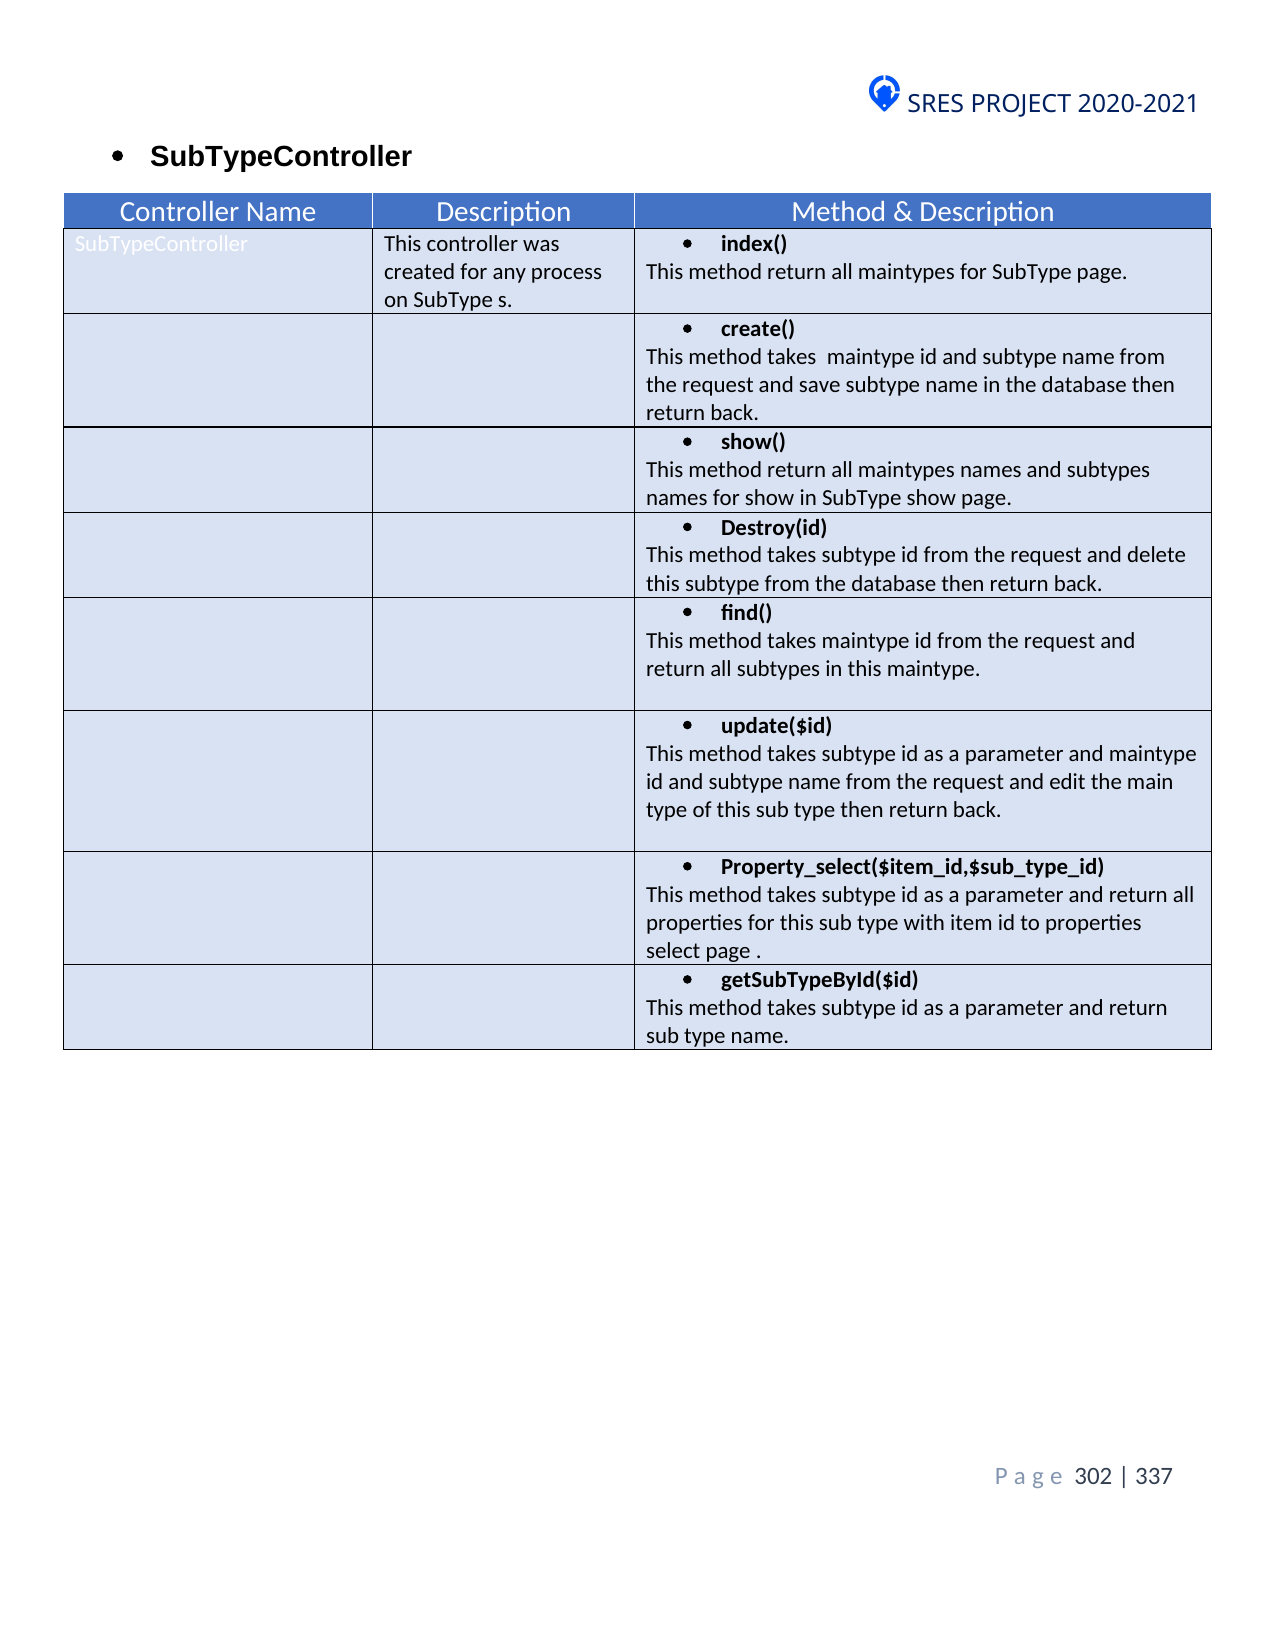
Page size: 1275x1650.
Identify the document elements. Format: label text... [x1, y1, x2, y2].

list SubTypeController [112, 138, 1200, 172]
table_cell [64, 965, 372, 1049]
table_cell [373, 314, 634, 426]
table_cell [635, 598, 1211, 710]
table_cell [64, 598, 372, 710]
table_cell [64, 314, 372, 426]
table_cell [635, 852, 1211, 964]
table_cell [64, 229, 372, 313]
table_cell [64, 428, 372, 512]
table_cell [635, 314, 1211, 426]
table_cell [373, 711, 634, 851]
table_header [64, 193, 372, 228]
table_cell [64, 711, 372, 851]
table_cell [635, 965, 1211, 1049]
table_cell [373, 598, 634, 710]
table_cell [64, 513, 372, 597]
picture [868, 75, 901, 113]
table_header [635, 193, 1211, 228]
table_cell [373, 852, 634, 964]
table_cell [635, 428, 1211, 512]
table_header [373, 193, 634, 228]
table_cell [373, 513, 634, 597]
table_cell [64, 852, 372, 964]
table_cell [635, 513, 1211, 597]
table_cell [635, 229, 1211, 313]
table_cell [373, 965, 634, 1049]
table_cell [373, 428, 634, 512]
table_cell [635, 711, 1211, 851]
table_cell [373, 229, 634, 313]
